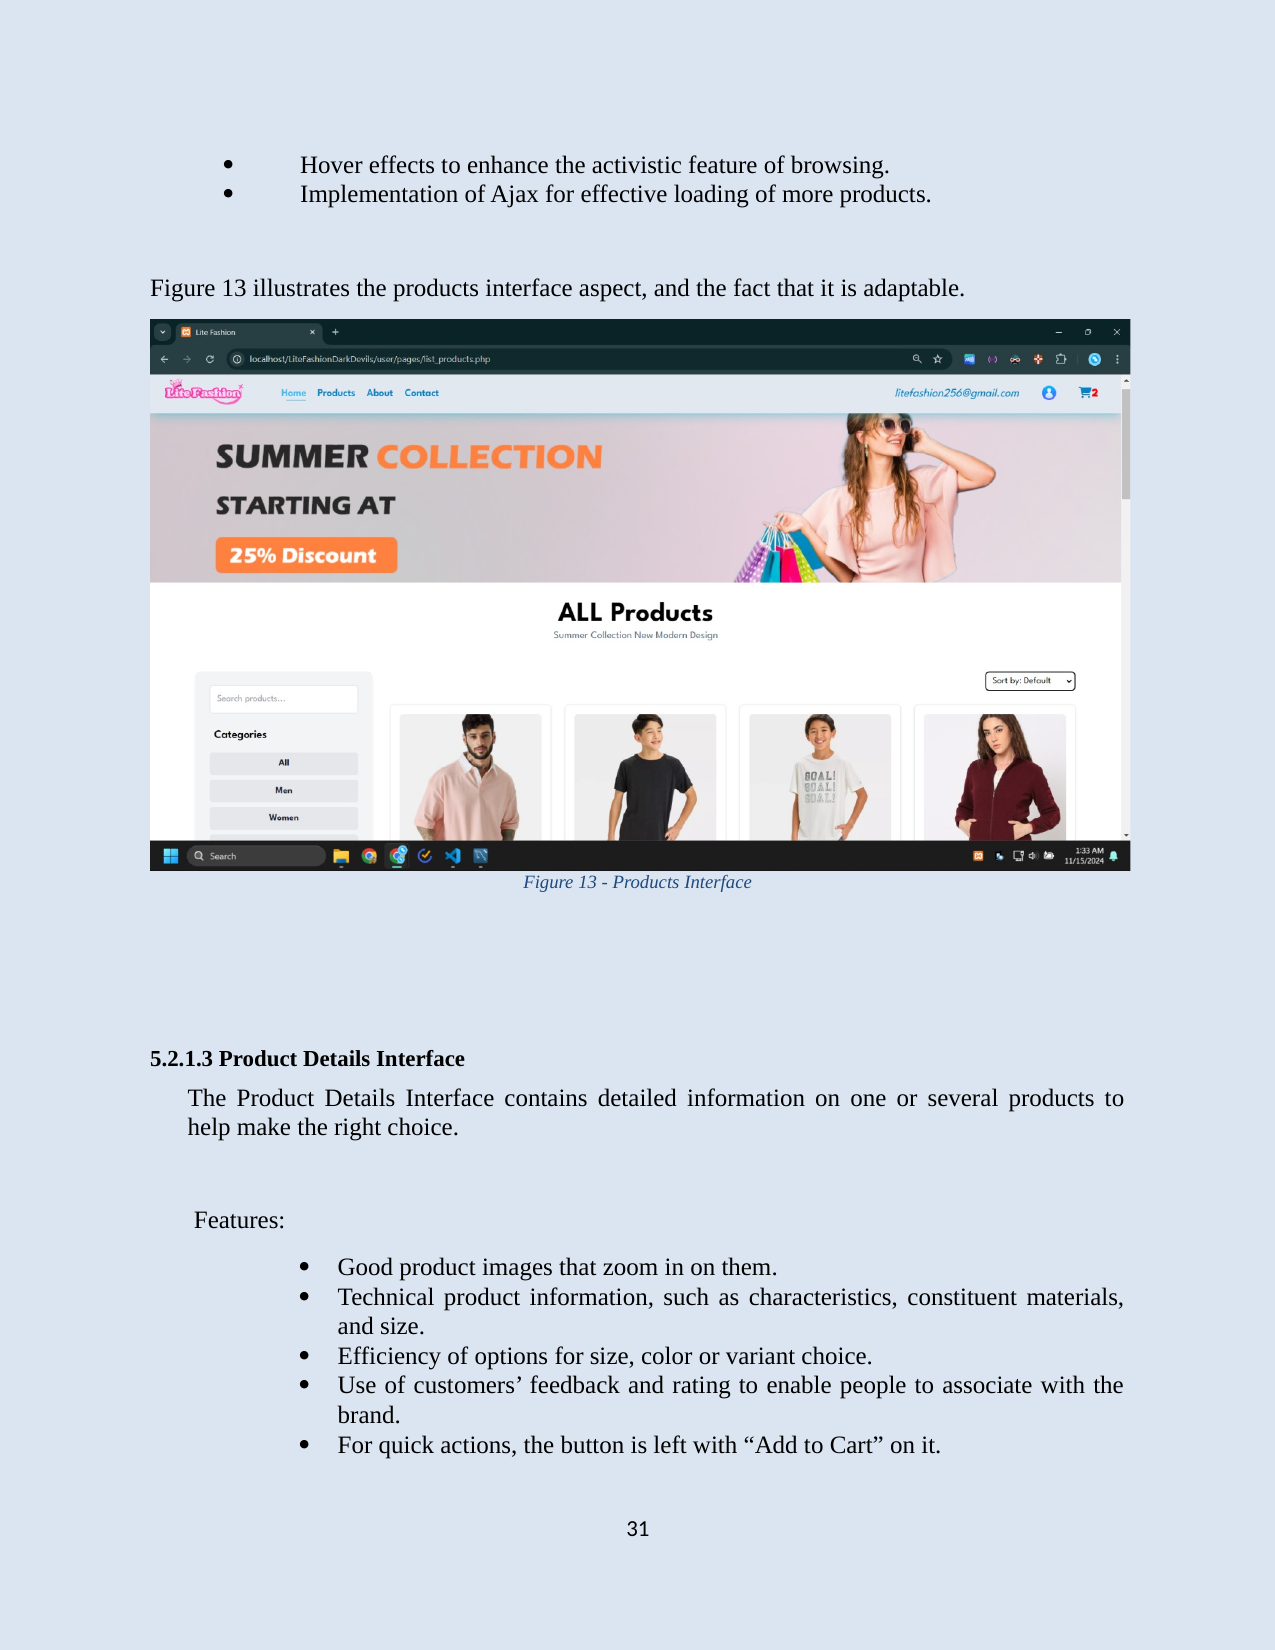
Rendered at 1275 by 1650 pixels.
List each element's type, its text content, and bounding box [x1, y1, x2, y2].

list Hover effects to enhance the activistic feature of browsing. [224, 150, 1125, 179]
list Efficiency of options for size, color or variant choice. [300, 1341, 1125, 1370]
list Technical product information, such as characteristics, constituent materials, and size. [300, 1282, 1125, 1340]
list Implementation of Ajax for effective loading of more products. [224, 179, 1125, 208]
picture [150, 319, 1131, 871]
list For quick actions, the button is left with “Add to Cart” on it. [300, 1430, 1125, 1458]
text Figure 13 - Products Interface [150, 871, 1125, 893]
list Good product images that zoom in on them. [300, 1252, 1125, 1281]
text Figure 13 illustrates the products interface aspect, and the fact that it is adaptable. [150, 273, 1125, 302]
list Use of customers’ feedback and rating to enable people to associate with the brand. [300, 1371, 1125, 1429]
text Features: [150, 1206, 1125, 1234]
text The Product Details Interface contains detailed information on one or several products to help make the right choice. [187, 1083, 1125, 1141]
subtitle 5.2.1.3 Product Details Interface [150, 1045, 1125, 1072]
